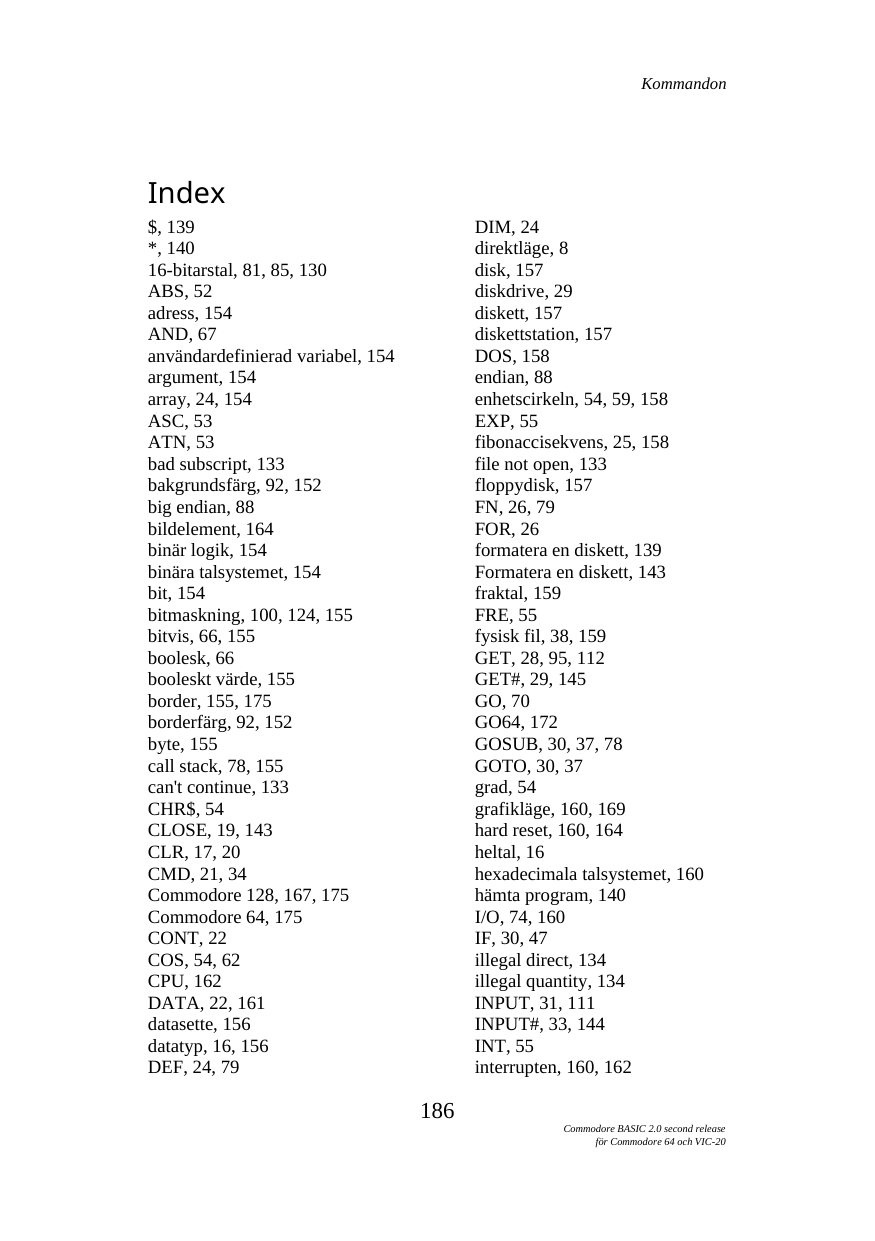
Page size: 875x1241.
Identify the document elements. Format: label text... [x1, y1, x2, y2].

text fraktal, 159 [474, 582, 726, 604]
text enhetscirkeln, 54, 59, 158 [474, 388, 726, 409]
text DATA, 22, 161 [148, 992, 399, 1013]
text GO, 70 [474, 690, 726, 711]
text EXP, 55 [474, 409, 726, 431]
text GET, 28, 95, 112 [474, 647, 726, 668]
text illegal direct, 134 [474, 949, 726, 970]
text grafikläge, 160, 169 [474, 798, 726, 819]
text IF, 30, 47 [474, 927, 726, 949]
text argument, 154 [148, 366, 399, 388]
text direktläge, 8 [474, 237, 726, 259]
text bitvis, 66, 155 [148, 625, 399, 647]
text ABS, 52 [148, 280, 399, 302]
text booleskt värde, 155 [148, 668, 399, 690]
text array, 24, 154 [148, 388, 399, 409]
text big endian, 88 [148, 496, 399, 517]
text GOSUB, 30, 37, 78 [474, 733, 726, 754]
text I/O, 74, 160 [474, 906, 726, 927]
text datatyp, 16, 156 [148, 1035, 399, 1056]
text disk, 157 [474, 259, 726, 280]
text illegal quantity, 134 [474, 970, 726, 992]
text INT, 55 [474, 1035, 726, 1056]
text call stack, 78, 155 [148, 754, 399, 776]
text GO64, 172 [474, 711, 726, 733]
text DOS, 158 [474, 345, 726, 366]
text datasette, 156 [148, 1013, 399, 1035]
text Commodore 64, 175 [148, 906, 399, 927]
text hard reset, 160, 164 [474, 819, 726, 841]
text CONT, 22 [148, 927, 399, 949]
text GOTO, 30, 37 [474, 754, 726, 776]
text FRE, 55 [474, 604, 726, 625]
text fysisk fil, 38, 159 [474, 625, 726, 647]
text diskett, 157 [474, 302, 726, 323]
text Formatera en diskett, 143 [474, 561, 726, 582]
text COS, 54, 62 [148, 949, 399, 970]
text bakgrundsfärg, 92, 152 [148, 474, 399, 496]
text grad, 54 [474, 776, 726, 798]
text ASC, 53 [148, 409, 399, 431]
text floppydisk, 157 [474, 474, 726, 496]
text binär logik, 154 [148, 539, 399, 561]
text bitmaskning, 100, 124, 155 [148, 604, 399, 625]
text AND, 67 [148, 323, 399, 345]
text hexadecimala talsystemet, 160 [474, 862, 726, 884]
text FOR, 26 [474, 517, 726, 539]
text CLR, 17, 20 [148, 841, 399, 862]
text bad subscript, 133 [148, 453, 399, 474]
text diskdrive, 29 [474, 280, 726, 302]
text border, 155, 175 [148, 690, 399, 711]
text CPU, 162 [148, 970, 399, 992]
text *, 140 [148, 237, 399, 259]
text ATN, 53 [148, 431, 399, 453]
text INPUT, 31, 111 [474, 992, 726, 1013]
text endian, 88 [474, 366, 726, 388]
text fibonaccisekvens, 25, 158 [474, 431, 726, 453]
text bit, 154 [148, 582, 399, 604]
text byte, 155 [148, 733, 399, 754]
text användardefinierad variabel, 154 [148, 345, 399, 366]
text bildelement, 164 [148, 517, 399, 539]
text adress, 154 [148, 302, 399, 323]
text DEF, 24, 79 [148, 1056, 399, 1078]
text can't continue, 133 [148, 776, 399, 798]
text heltal, 16 [474, 841, 726, 862]
text formatera en diskett, 139 [474, 539, 726, 561]
text INPUT#, 33, 144 [474, 1013, 726, 1035]
text interrupten, 160, 162 [474, 1056, 726, 1078]
text diskettstation, 157 [474, 323, 726, 345]
text boolesk, 66 [148, 647, 399, 668]
text Commodore 128, 167, 175 [148, 884, 399, 906]
text hämta program, 140 [474, 884, 726, 906]
text binära talsystemet, 154 [148, 561, 399, 582]
text CLOSE, 19, 143 [148, 819, 399, 841]
text $, 139 [148, 216, 399, 237]
text 16-bitarstal, 81, 85, 130 [148, 259, 399, 280]
subtitle Index [148, 173, 726, 212]
text file not open, 133 [474, 453, 726, 474]
text GET#, 29, 145 [474, 668, 726, 690]
text CHR$, 54 [148, 798, 399, 819]
text DIM, 24 [474, 216, 726, 237]
text FN, 26, 79 [474, 496, 726, 517]
text borderfärg, 92, 152 [148, 711, 399, 733]
text CMD, 21, 34 [148, 862, 399, 884]
